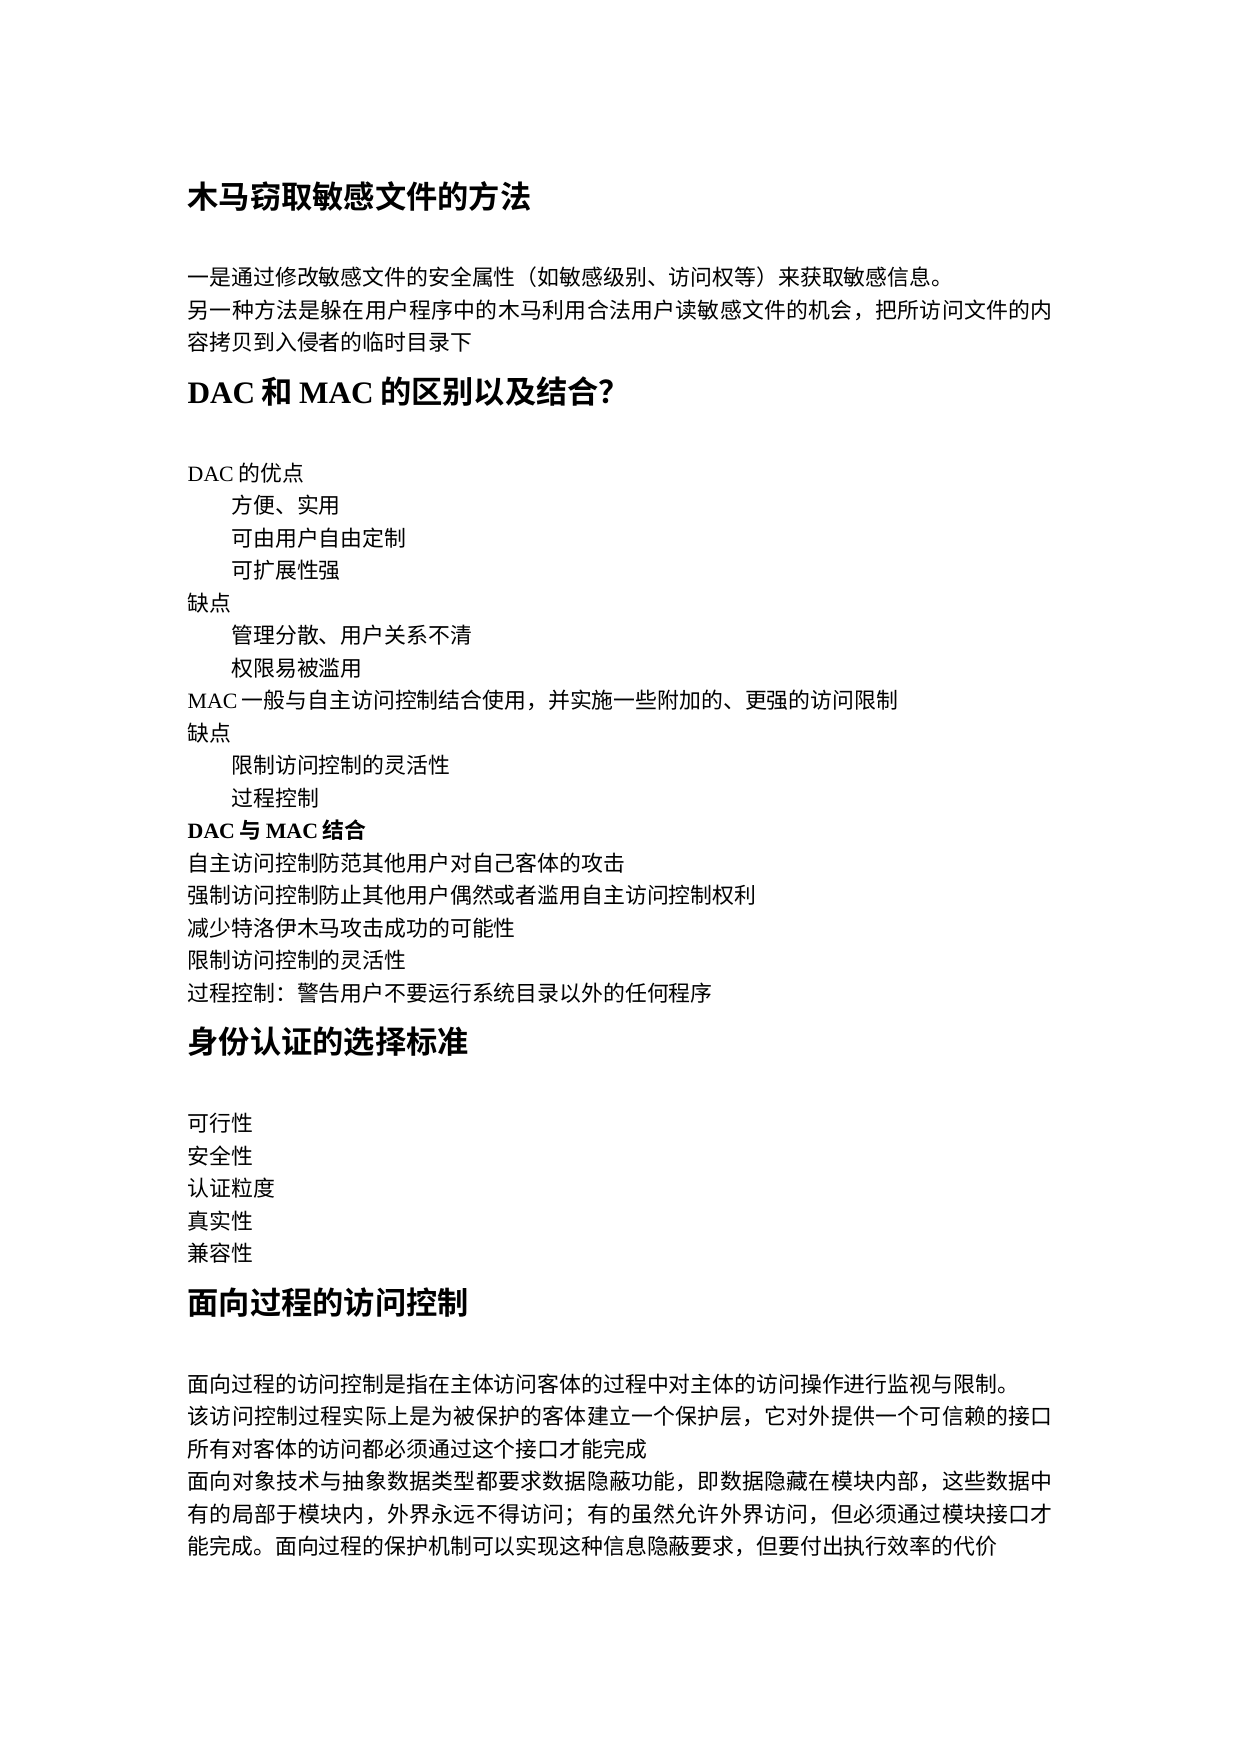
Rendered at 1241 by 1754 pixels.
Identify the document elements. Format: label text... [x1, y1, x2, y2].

subtitle 身份认证的选择标准 [187, 1008, 1053, 1073]
text 认证粒度 [187, 1171, 1053, 1203]
text 该访问控制过程实际上是为被保护的客体建立一个保护层，它对外提供一个可信赖的接口，所有对客体的访问都必须通过这个接口才能完成 [187, 1399, 1053, 1464]
text 可扩展性强 [231, 553, 1053, 585]
text 自主访问控制防范其他用户对自己客体的攻击 [187, 845, 1053, 878]
text 过程控制：警告用户不要运行系统目录以外的任何程序 [187, 975, 1053, 1008]
text 兼容性 [187, 1236, 1053, 1268]
text 限制访问控制的灵活性 [231, 748, 1053, 780]
text 方便、实用 [231, 488, 1053, 520]
text 强制访问控制防止其他用户偶然或者滥用自主访问控制权利 [187, 878, 1053, 910]
text MAC一般与自主访问控制结合使用，并实施一些附加的、更强的访问限制 [187, 683, 1053, 715]
subtitle DAC和MAC的区别以及结合？ [187, 357, 1053, 422]
text 可行性 [187, 1106, 1053, 1138]
text 权限易被滥用 [231, 650, 1053, 683]
text DAC的优点 [187, 455, 1053, 488]
text 过程控制 [231, 780, 1053, 813]
subtitle 木马窃取敏感文件的方法 [187, 162, 1053, 227]
subtitle 面向过程的访问控制 [187, 1268, 1053, 1333]
text 面向对象技术与抽象数据类型都要求数据隐蔽功能，即数据隐藏在模块内部，这些数据中有的局部于模块内，外界永远不得访问；有的虽然允许外界访问，但必须通过模块接口才能完成。面向过程的保护机制可以实现这种信息隐蔽要求，但要付出执行效率的代价 [187, 1464, 1053, 1561]
text 另一种方法是躲在用户程序中的木马利用合法用户读敏感文件的机会，把所访问文件的内容拷贝到入侵者的临时目录下 [187, 292, 1053, 357]
text 面向过程的访问控制是指在主体访问客体的过程中对主体的访问操作进行监视与限制。 [187, 1366, 1053, 1399]
text 缺点 [187, 585, 1053, 618]
text 可由用户自由定制 [231, 520, 1053, 553]
text DAC与MAC结合 [187, 813, 1053, 845]
text 管理分散、用户关系不清 [231, 618, 1053, 650]
text 减少特洛伊木马攻击成功的可能性 [187, 910, 1053, 943]
text 真实性 [187, 1203, 1053, 1236]
text 安全性 [187, 1138, 1053, 1171]
text 缺点 [187, 715, 1053, 748]
text 一是通过修改敏感文件的安全属性（如敏感级别、访问权等）来获取敏感信息。 [187, 260, 1053, 292]
text 限制访问控制的灵活性 [187, 943, 1053, 975]
